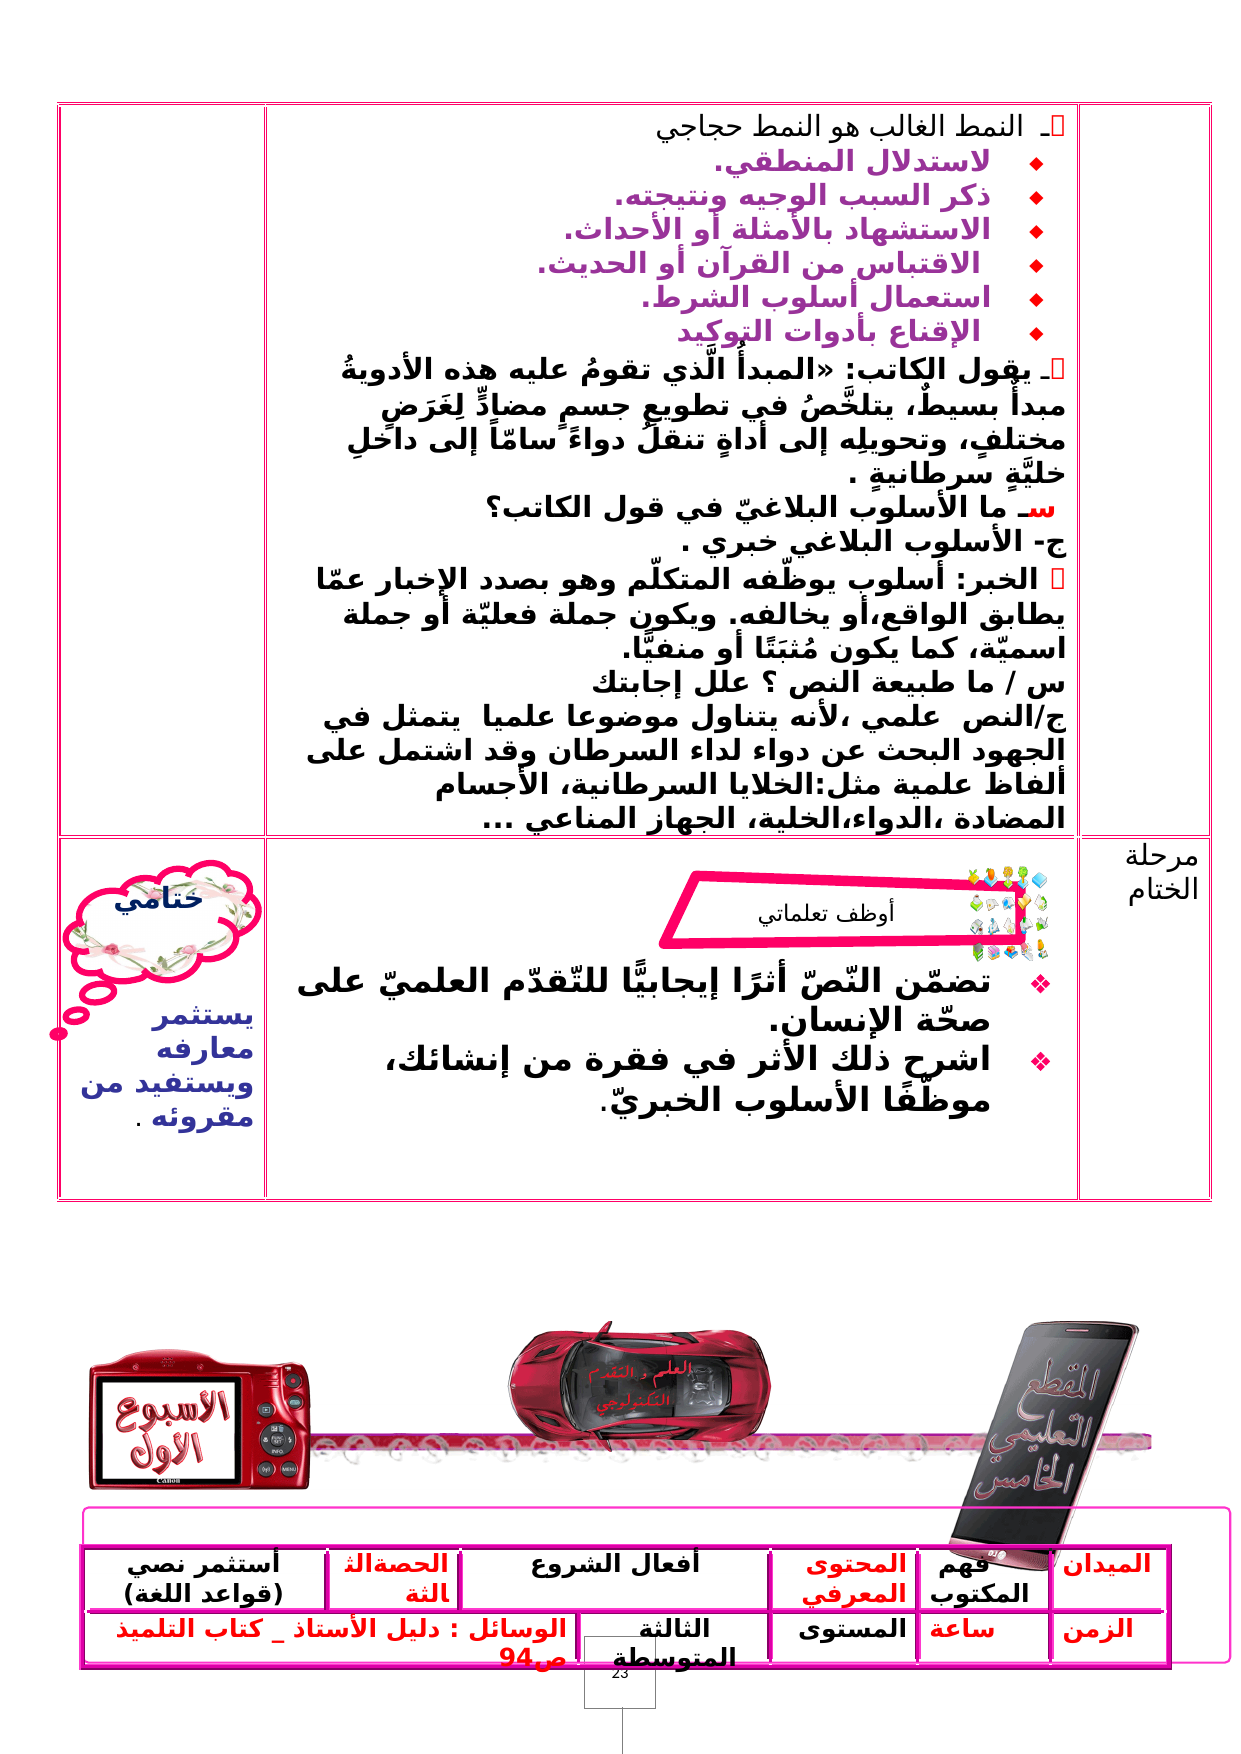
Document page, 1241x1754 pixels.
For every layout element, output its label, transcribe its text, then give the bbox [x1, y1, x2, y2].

table_cell تضمّن النّصّ أثرًا إيجابيًّا للتّقدّم العلميّ على صحّة الإنسان. اشرح ذلك الأثر في فقرة من إنشائك، موظّفًا الأسلوب الخبريّ. [266, 835, 1078, 1199]
picture [88, 1548, 1152, 1574]
picture [69, 867, 255, 978]
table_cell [59, 103, 266, 835]
picture [86, 987, 110, 997]
table_cell يستثمر معارفه ويستفيد من مقروئه . [59, 835, 266, 1199]
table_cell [1080, 103, 1211, 835]
table_cell مرحلة الختام [1078, 835, 1211, 1199]
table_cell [266, 105, 1077, 835]
picture [88, 1509, 1152, 1544]
picture [88, 1321, 1152, 1506]
